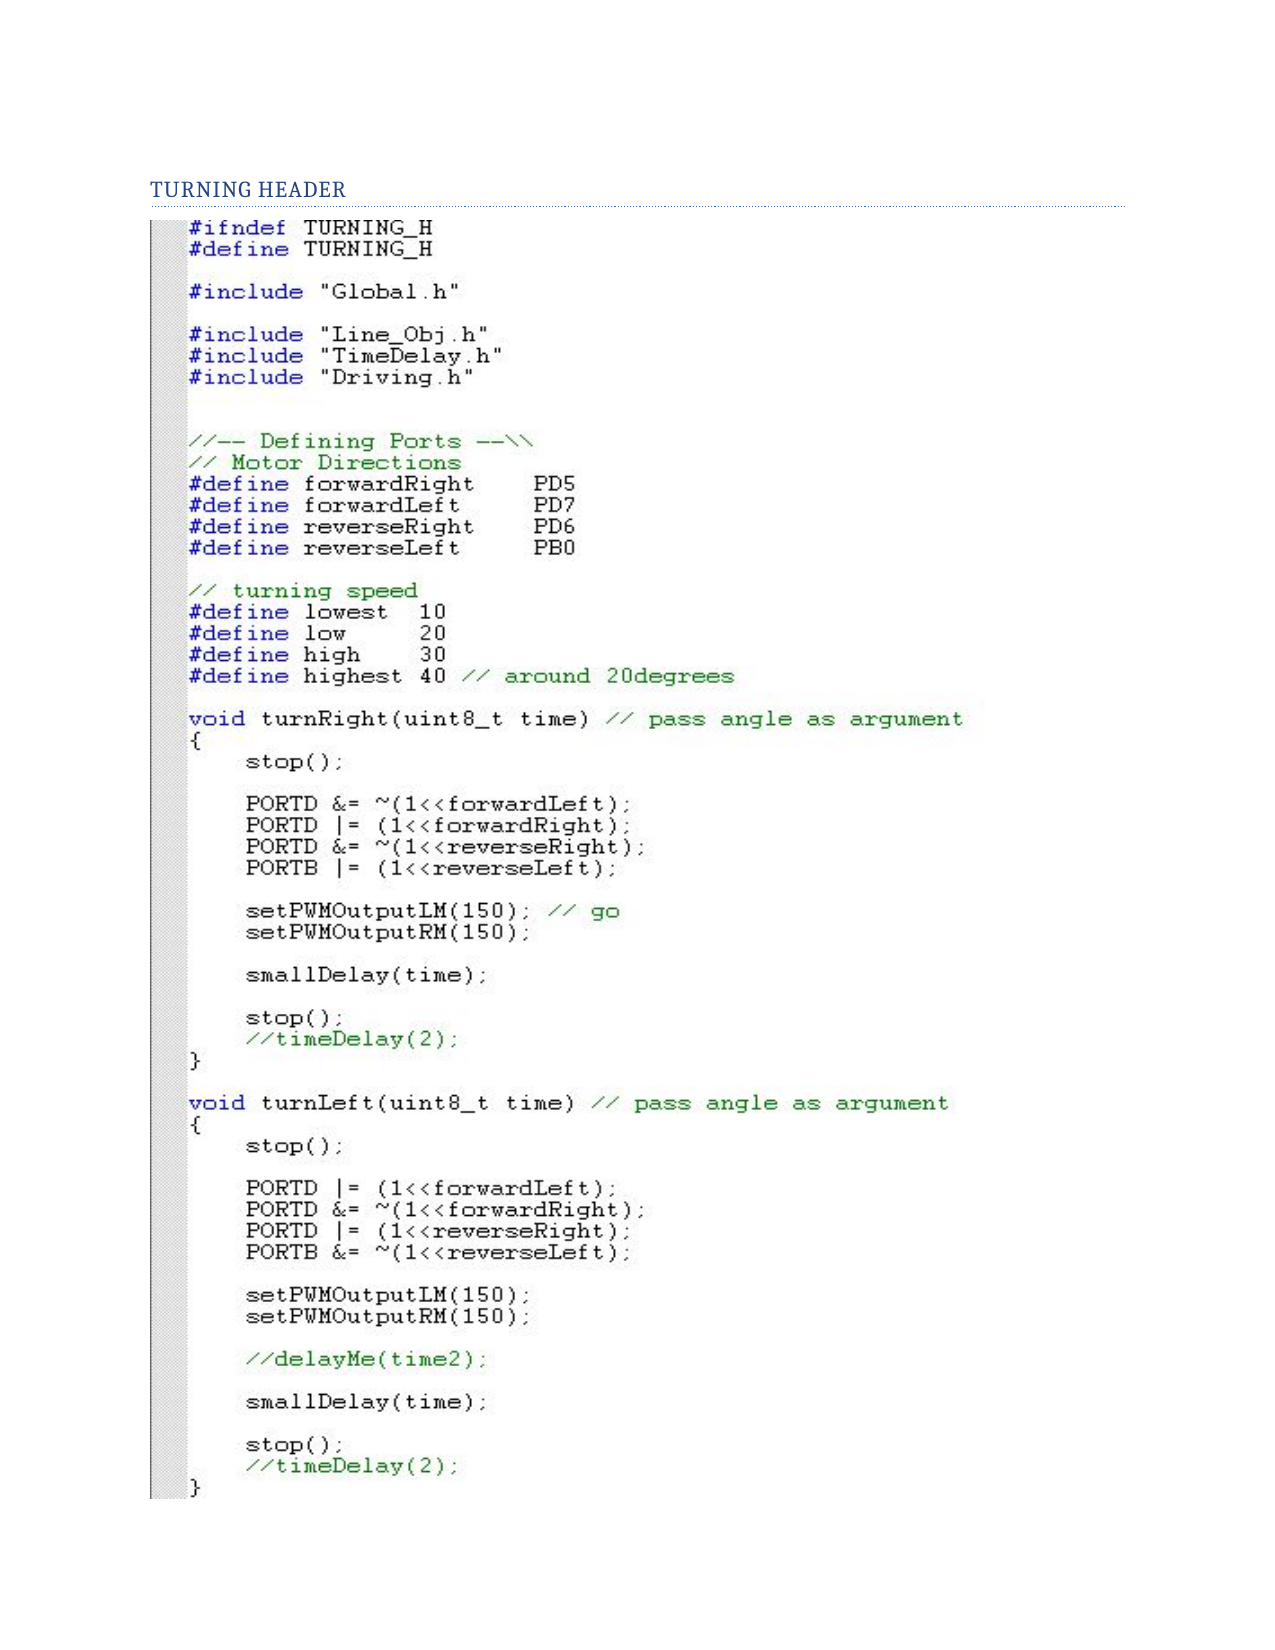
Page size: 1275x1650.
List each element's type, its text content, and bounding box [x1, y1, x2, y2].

subtitle TURNING HEADER [150, 177, 1125, 207]
picture [150, 220, 1049, 1499]
